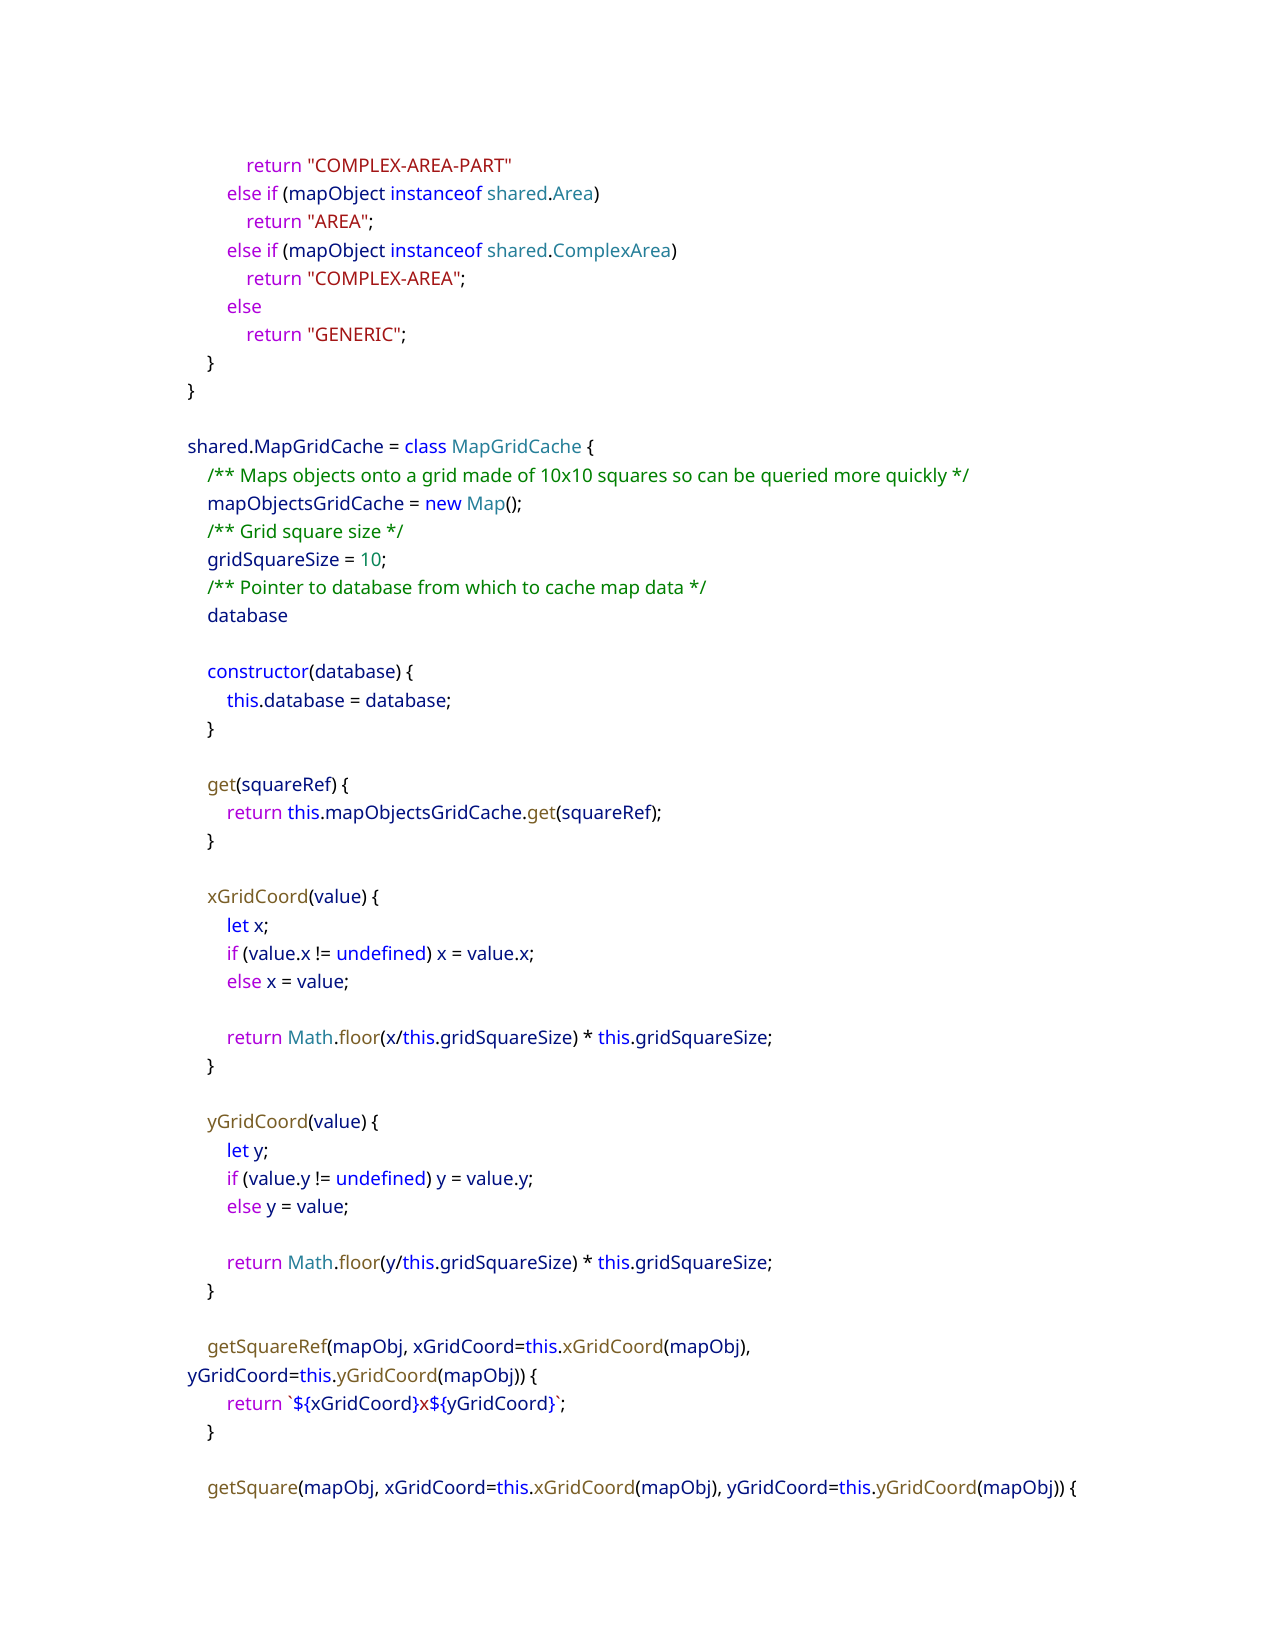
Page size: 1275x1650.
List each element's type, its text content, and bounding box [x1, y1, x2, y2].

text return "COMPLEX-AREA"; [187, 262, 1087, 291]
text return Math.floor(y/this.gridSquareSize) * this.gridSquareSize; [187, 1247, 1087, 1275]
text shared.MapGridCache = class MapGridCache { [187, 431, 1087, 459]
text } [187, 1050, 1087, 1078]
text this.database = database; [187, 684, 1087, 712]
text return this.mapObjectsGridCache.get(squareRef); [187, 797, 1087, 825]
text return "GENERIC"; [187, 319, 1087, 347]
text else y = value; [187, 1191, 1087, 1219]
text xGridCoord(value) { [187, 881, 1087, 909]
text return Math.floor(x/this.gridSquareSize) * this.gridSquareSize; [187, 1022, 1087, 1050]
text else if (mapObject instanceof shared.Area) [187, 178, 1087, 206]
text } [187, 1416, 1087, 1444]
text database [187, 600, 1087, 628]
text else if (mapObject instanceof shared.ComplexArea) [187, 234, 1087, 262]
text return "AREA"; [187, 206, 1087, 234]
text else x = value; [187, 966, 1087, 994]
text } [187, 1275, 1087, 1303]
text } [187, 347, 1087, 375]
text yGridCoord(value) { [187, 1106, 1087, 1134]
text /** Maps objects onto a grid made of 10x10 squares so can be queried more quickly */ [187, 459, 1087, 487]
text else [187, 291, 1087, 319]
text let x; [187, 909, 1087, 937]
text } [187, 825, 1087, 853]
text mapObjectsGridCache = new Map(); [187, 487, 1087, 516]
text if (value.y != undefined) y = value.y; [187, 1162, 1087, 1191]
text constructor(database) { [187, 656, 1087, 684]
text if (value.x != undefined) x = value.x; [187, 937, 1087, 966]
text get(squareRef) { [187, 769, 1087, 797]
text } [187, 712, 1087, 741]
text getSquare(mapObj, xGridCoord=this.xGridCoord(mapObj), yGridCoord=this.yGridCoord(mapObj)) { [187, 1472, 1087, 1500]
text /** Grid square size */ [187, 516, 1087, 544]
text return `${xGridCoord}x${yGridCoord}`; [187, 1387, 1087, 1416]
text gridSquareSize = 10; [187, 544, 1087, 572]
text /** Pointer to database from which to cache map data */ [187, 572, 1087, 600]
text return "COMPLEX-AREA-PART" [187, 150, 1087, 178]
text getSquareRef(mapObj, xGridCoord=this.xGridCoord(mapObj), yGridCoord=this.yGridCoord(mapObj)) { [187, 1331, 1087, 1387]
text } [187, 375, 1087, 403]
text let y; [187, 1134, 1087, 1162]
